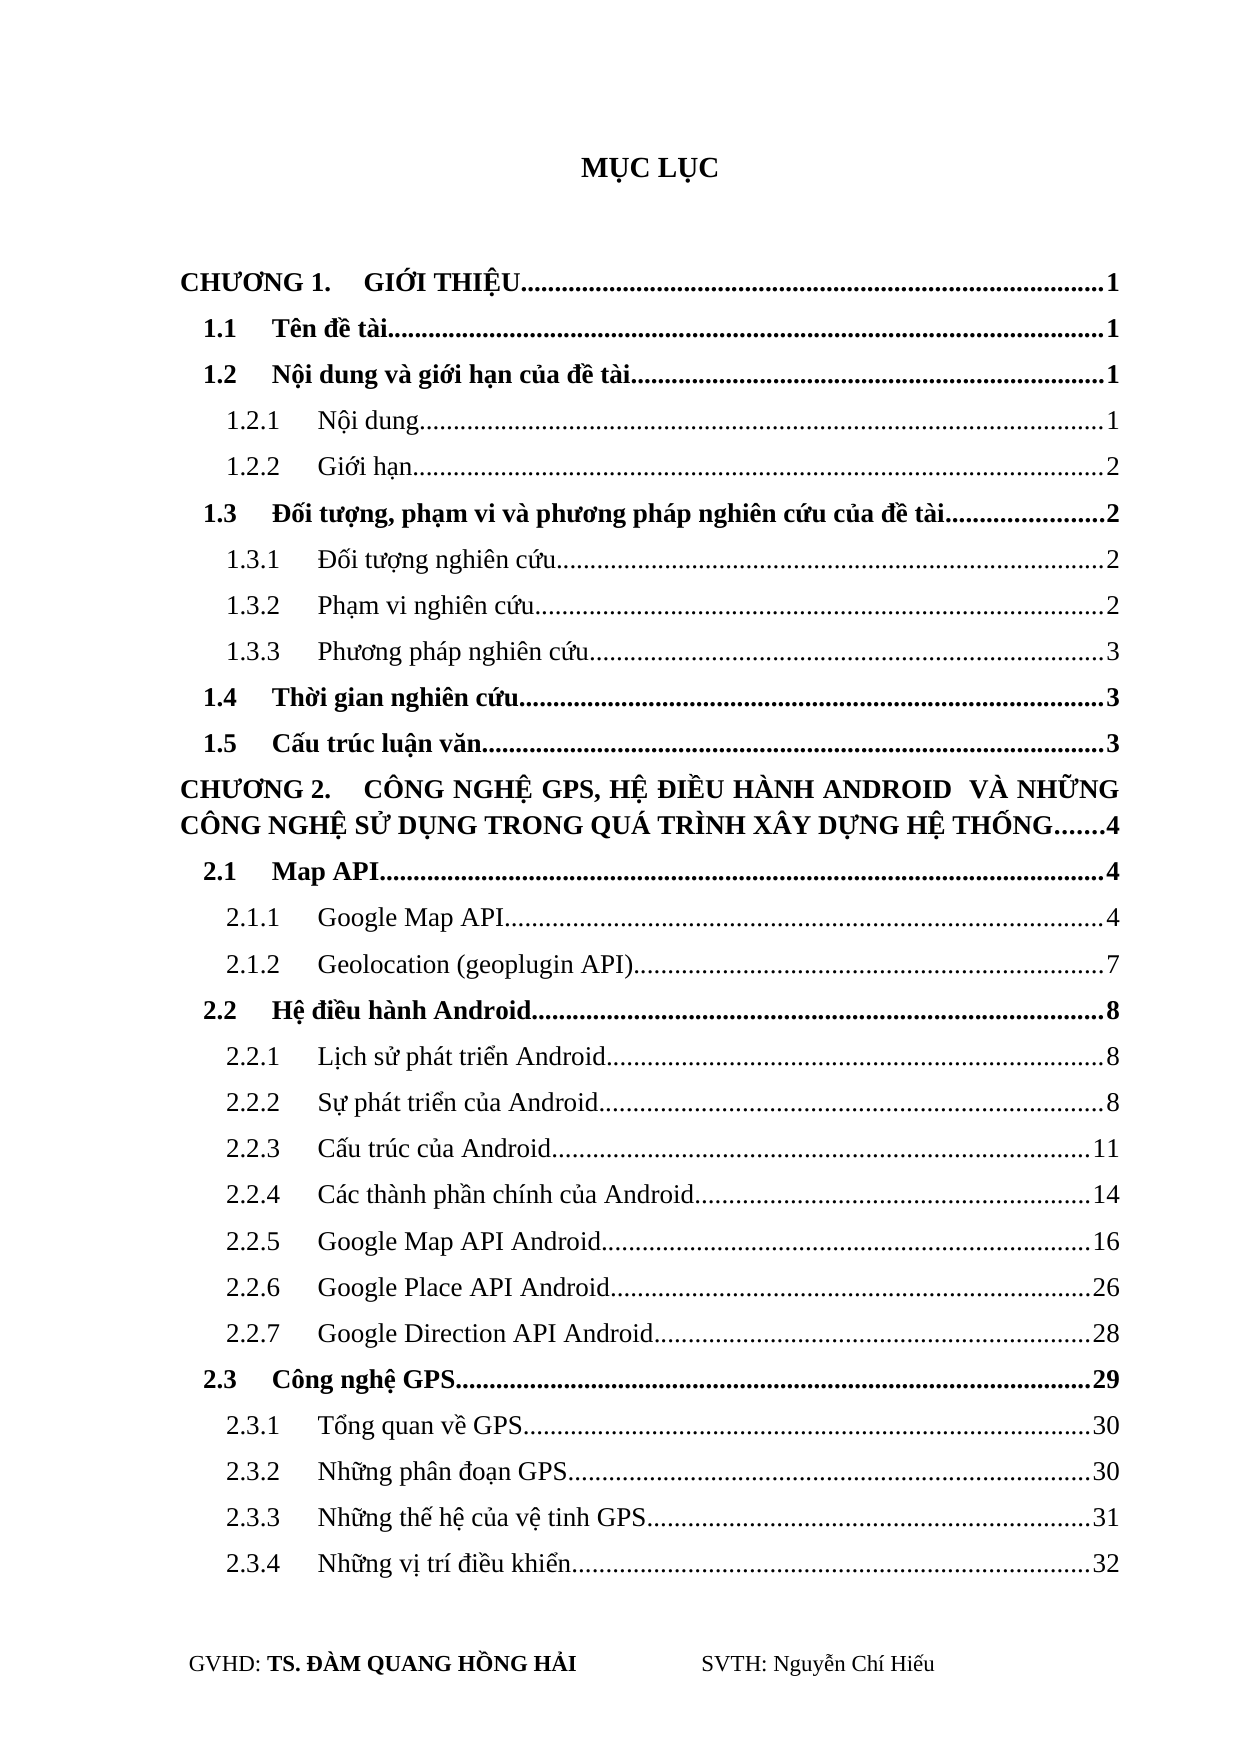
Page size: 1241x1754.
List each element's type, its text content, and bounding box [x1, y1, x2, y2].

text MỤC LỤC [180, 150, 1120, 183]
